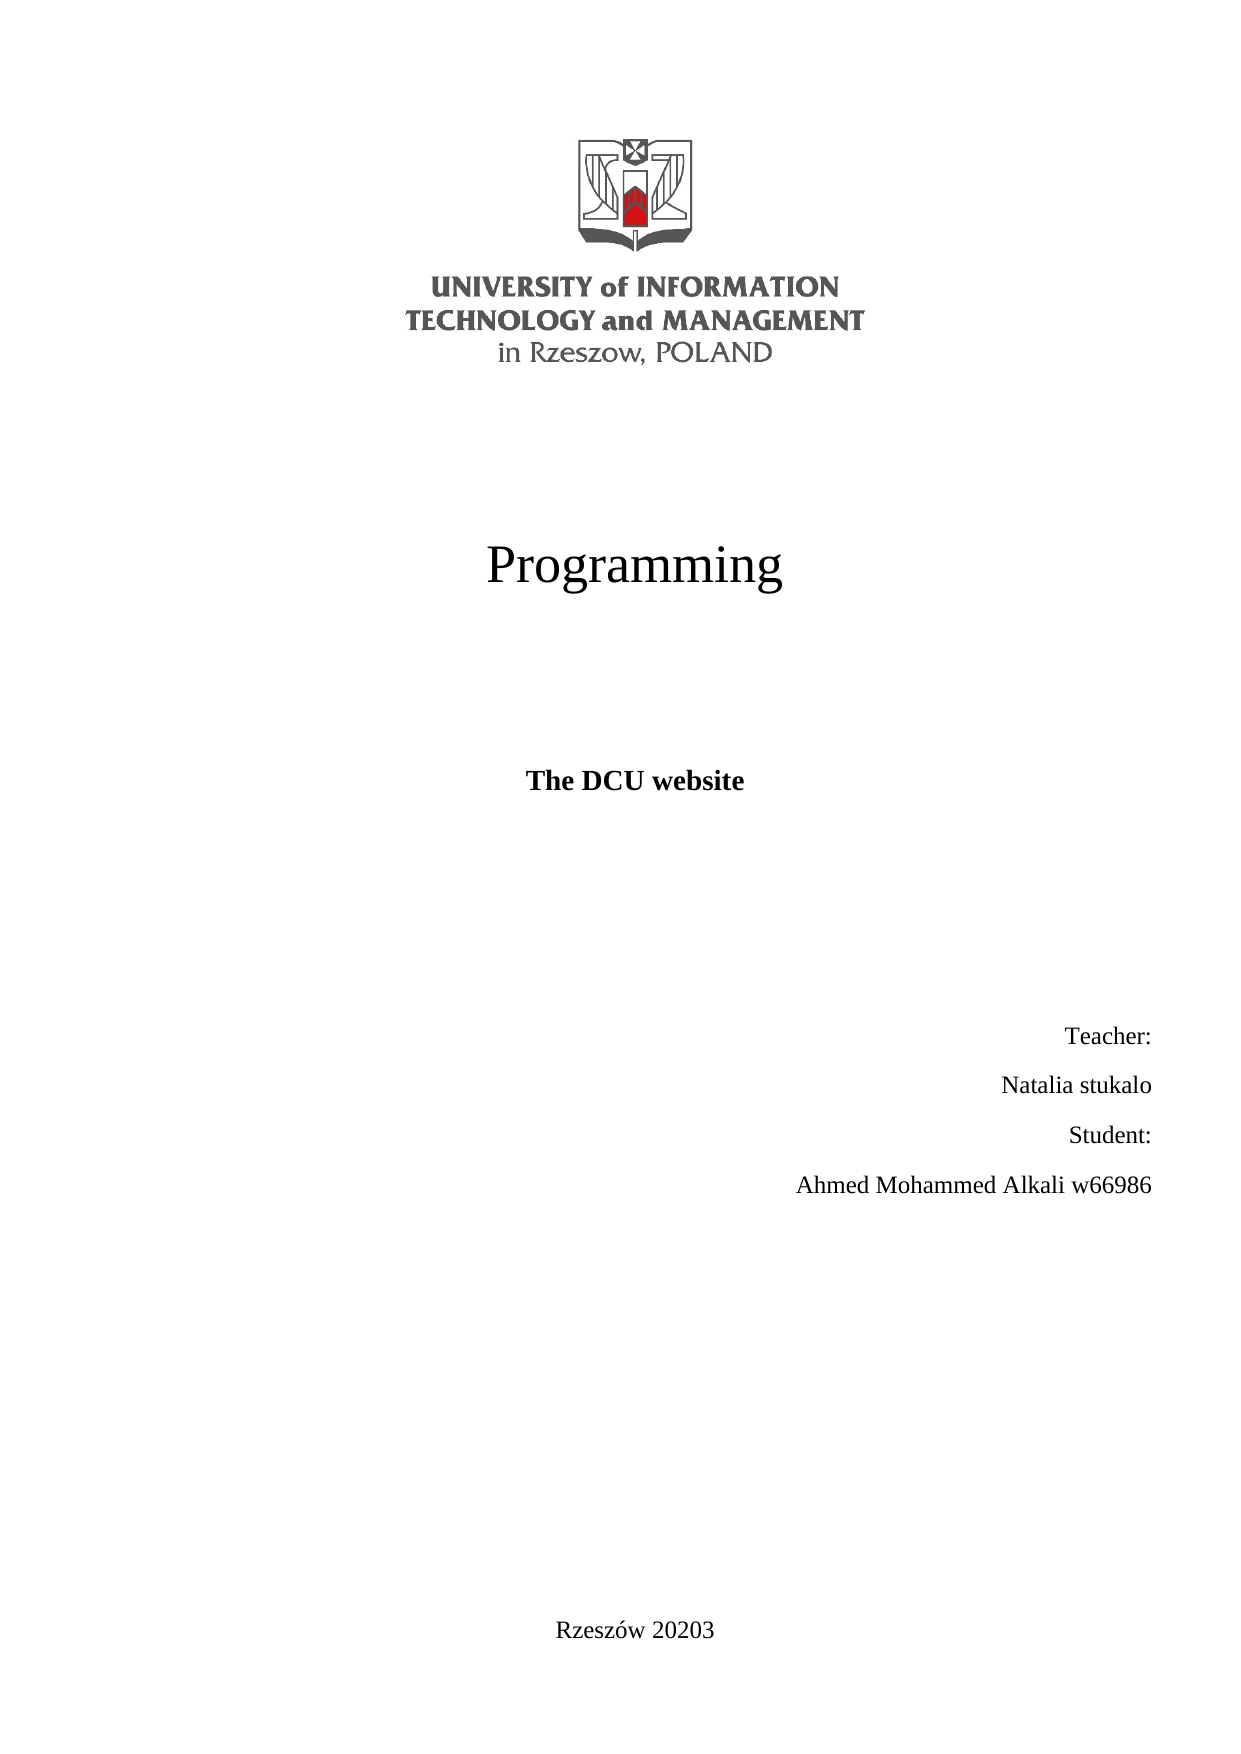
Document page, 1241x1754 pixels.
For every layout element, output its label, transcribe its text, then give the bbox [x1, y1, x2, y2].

text Ahmed Mohammed Alkali w66986 [118, 1170, 1152, 1198]
text The DCU website [118, 763, 1152, 797]
text Natalia stukalo [192, 1071, 1152, 1099]
text Teacher: [192, 1021, 1152, 1050]
picture [355, 88, 915, 412]
text Rzeszów 20203 [118, 1615, 1152, 1644]
text Programming [118, 532, 1152, 594]
text Student: [192, 1120, 1152, 1149]
